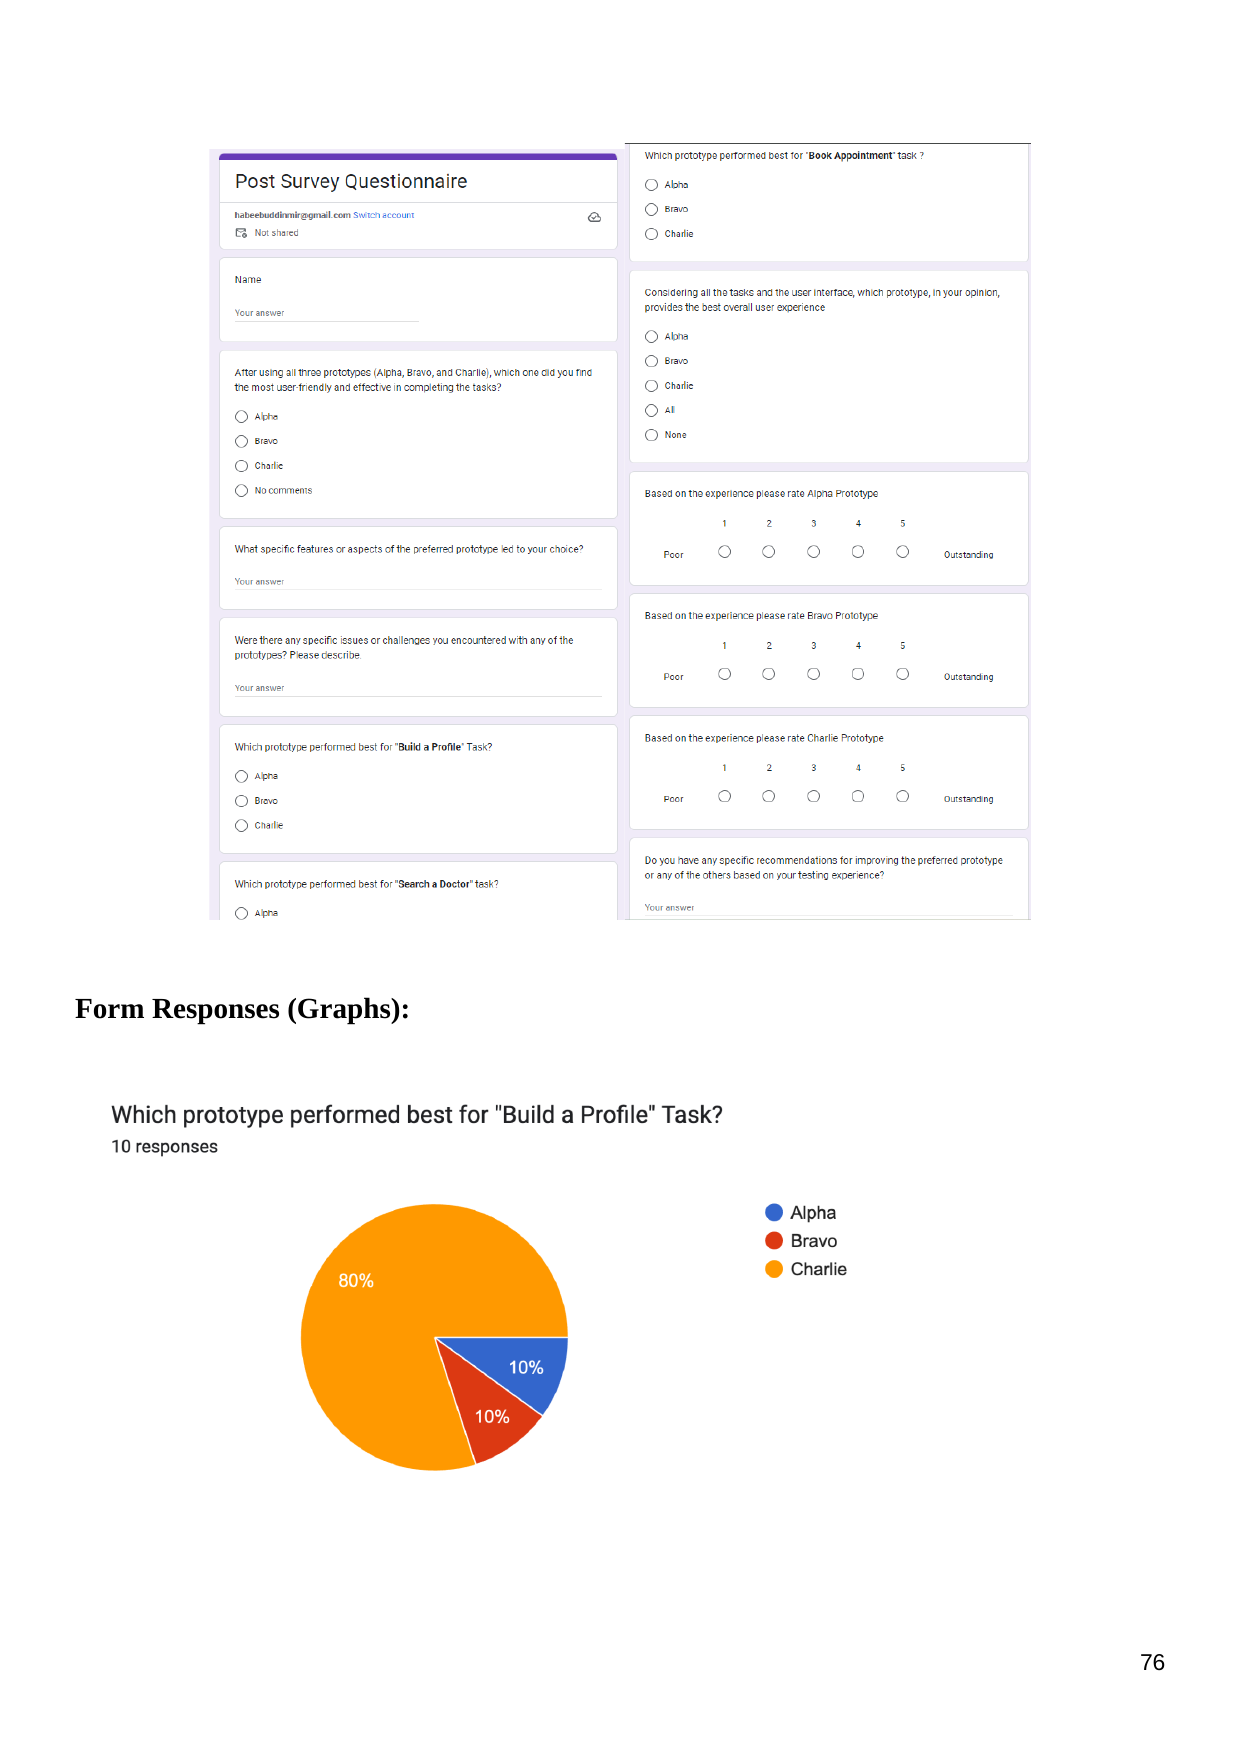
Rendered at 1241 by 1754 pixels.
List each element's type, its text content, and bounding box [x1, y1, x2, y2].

picture [75, 1063, 1166, 1522]
picture [209, 143, 1031, 920]
text Form Responses (Graphs): [75, 991, 1165, 1025]
